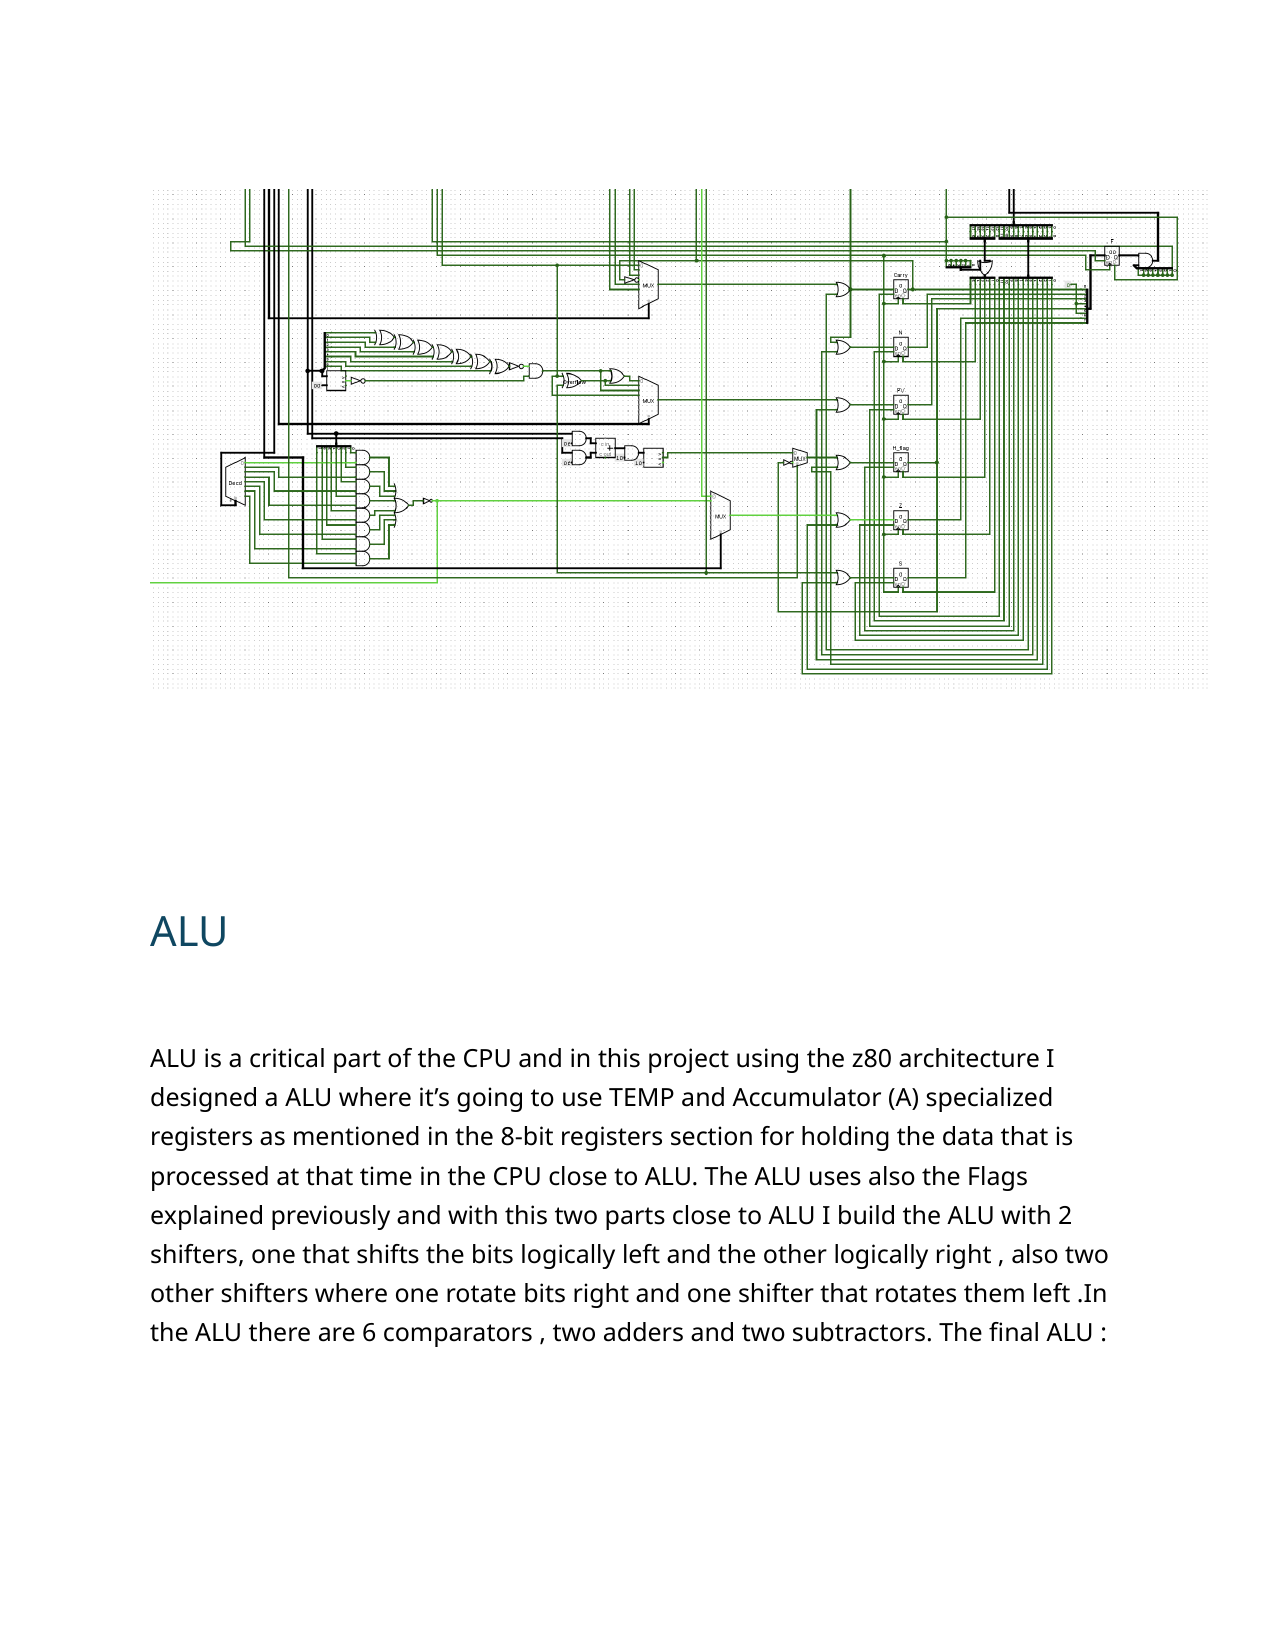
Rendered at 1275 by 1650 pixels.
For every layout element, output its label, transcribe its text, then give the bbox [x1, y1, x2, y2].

text ALU is a critical part of the CPU and in this project using the z80 architecture I designed a ALU where it’s going to use TEMP and Accumulator (A) specialized registers as mentioned in the 8-bit registers section for holding the data that is processed at that time in the CPU close to ALU. The ALU uses also the Flags explained previously and with this two parts close to ALU I build the ALU with 2 shifters, one that shifts the bits logically left and the other logically right , also two other shifters where one rotate bits right and one shifter that rotates them left .In the ALU there are 6 comparators , two adders and two subtractors. The final ALU : [150, 1041, 1125, 1349]
picture [150, 189, 1210, 692]
subtitle ALU [150, 902, 1125, 1024]
